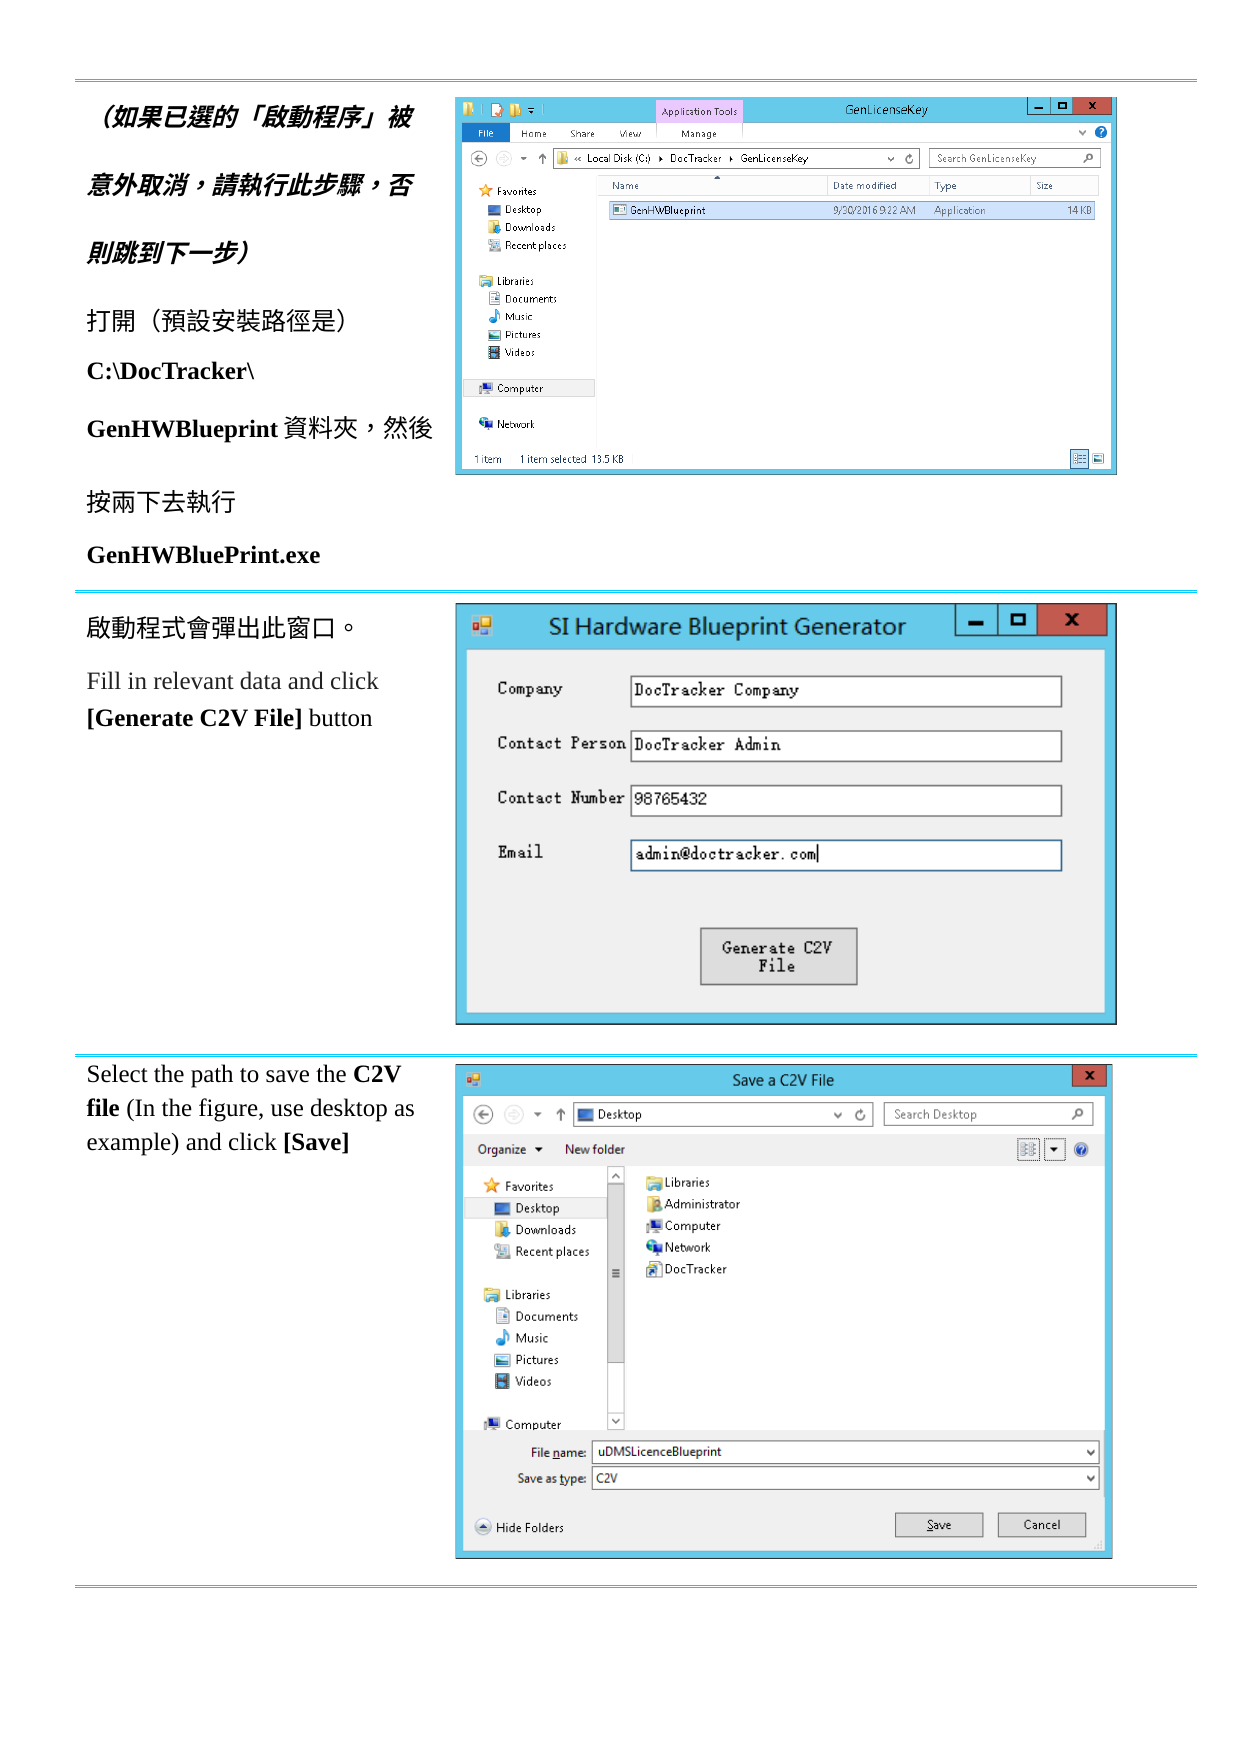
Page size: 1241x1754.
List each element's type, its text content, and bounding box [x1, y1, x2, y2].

table_cell Select the path to save the C2V file (In the figure, use desktop as example) and click [Save] [75, 1057, 444, 1585]
table_cell [444, 82, 1197, 590]
picture [455, 1064, 1113, 1559]
table_cell [444, 1057, 1197, 1585]
picture [455, 603, 1117, 1025]
table_cell （如果已選的「啟動程序」被意外取消，請執行此步驟，否則跳到下一步） 打開（預設安裝路徑是） C:\DocTracker\GenHWBlueprint資料夾，然後按兩下去執行GenHWBluePrint.exe [75, 82, 444, 590]
picture [455, 97, 1117, 475]
table_cell [444, 593, 1197, 1053]
table_cell 啟動程式會彈出此窗口。 Fill in relevant data and click [Generate C2V File] button [75, 593, 444, 1053]
